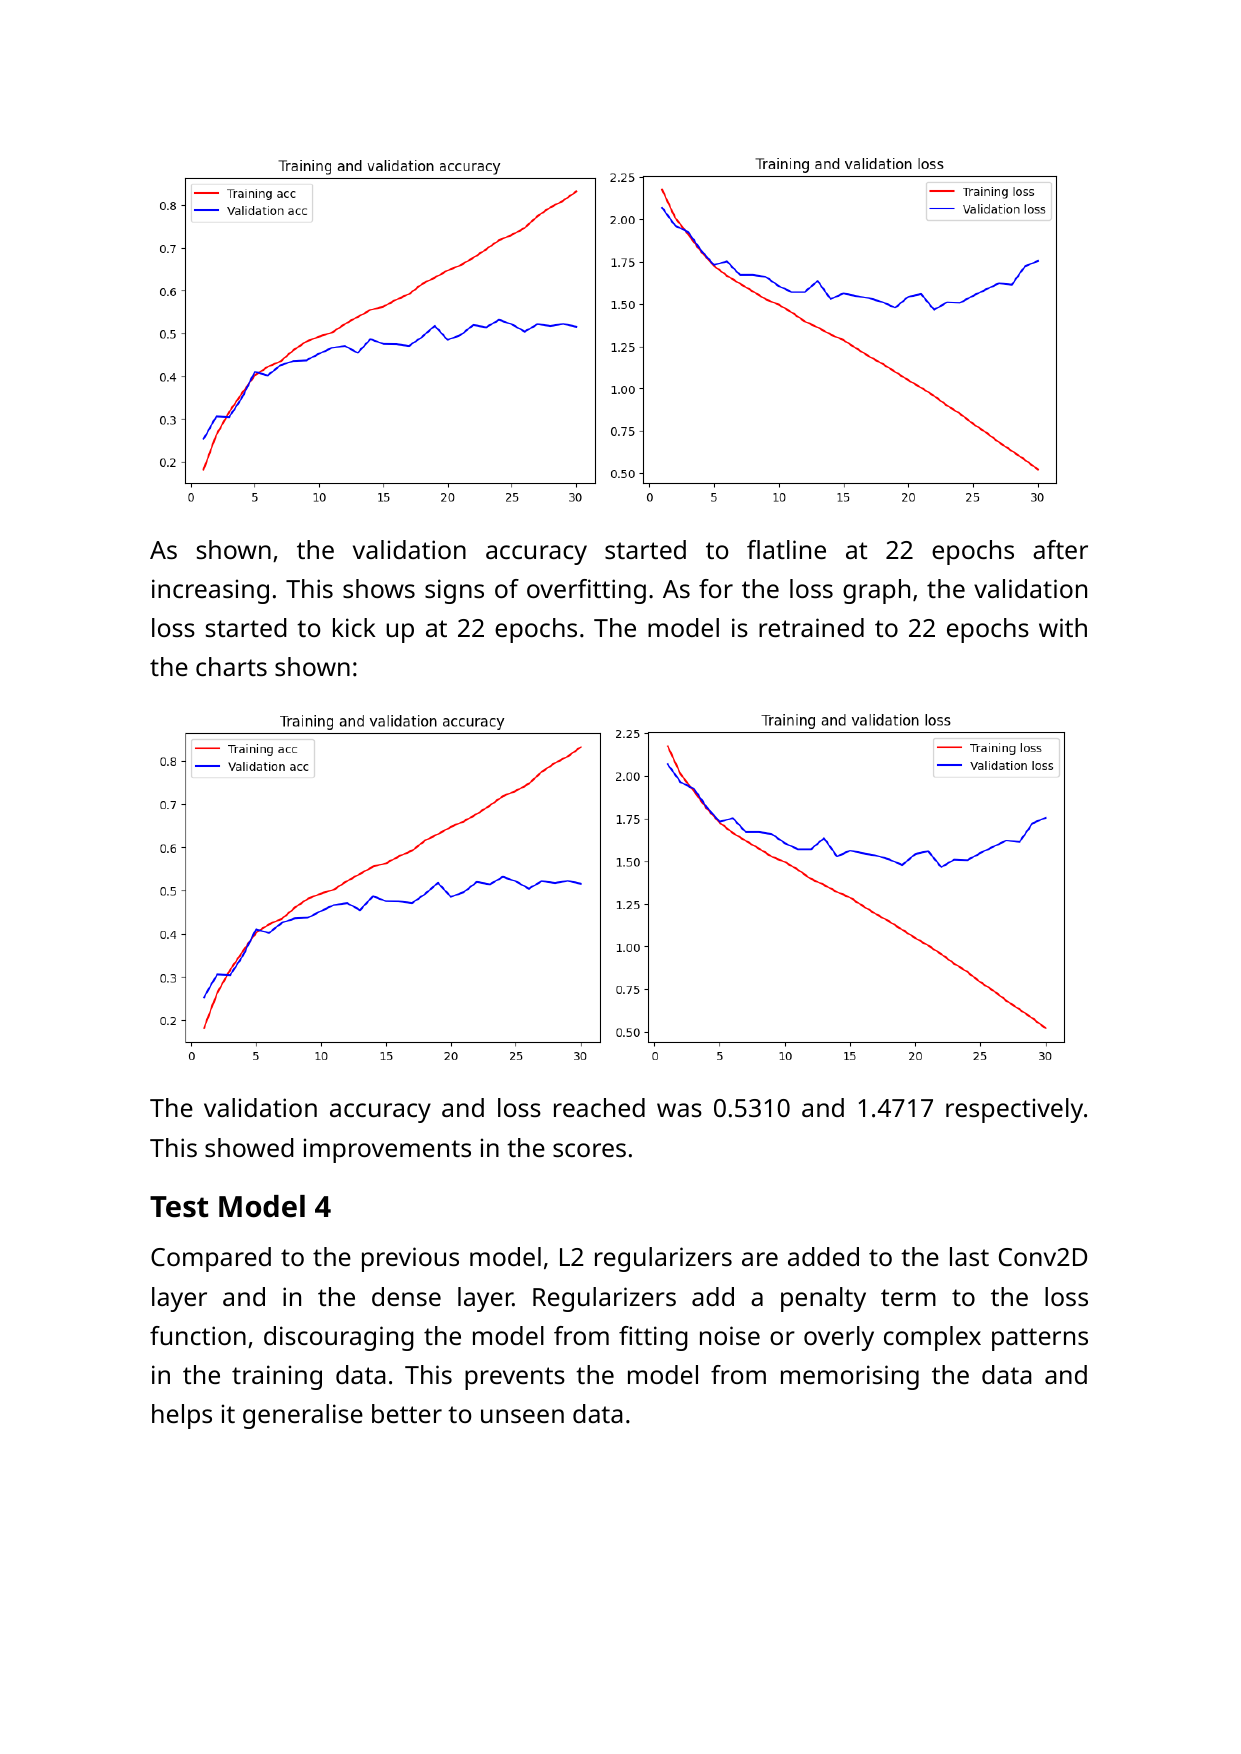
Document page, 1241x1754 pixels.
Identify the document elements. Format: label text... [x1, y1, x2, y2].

text Compared to the previous model, L2 regularizers are added to the last Conv2D layer and in the dense layer. Regularizers add a penalty term to the loss function, discouraging the model from fitting noise or overly complex patterns in the training data. This prevents the model from memorising the data and helps it generalise better to unseen data. [150, 1240, 1090, 1431]
picture [150, 150, 1064, 511]
picture [150, 706, 1072, 1070]
text As shown, the validation accuracy started to flatline at 22 epochs after increasing. This shows signs of overfitting. As for the loss graph, the validation loss started to kick up at 22 epochs. The model is retrained to 22 epochs with the charts shown: [150, 533, 1090, 684]
subtitle Test Model 4 [150, 1186, 1090, 1226]
text The validation accuracy and loss reached was 0.5310 and 1.4717 respectively. This showed improvements in the scores. [150, 1091, 1090, 1164]
